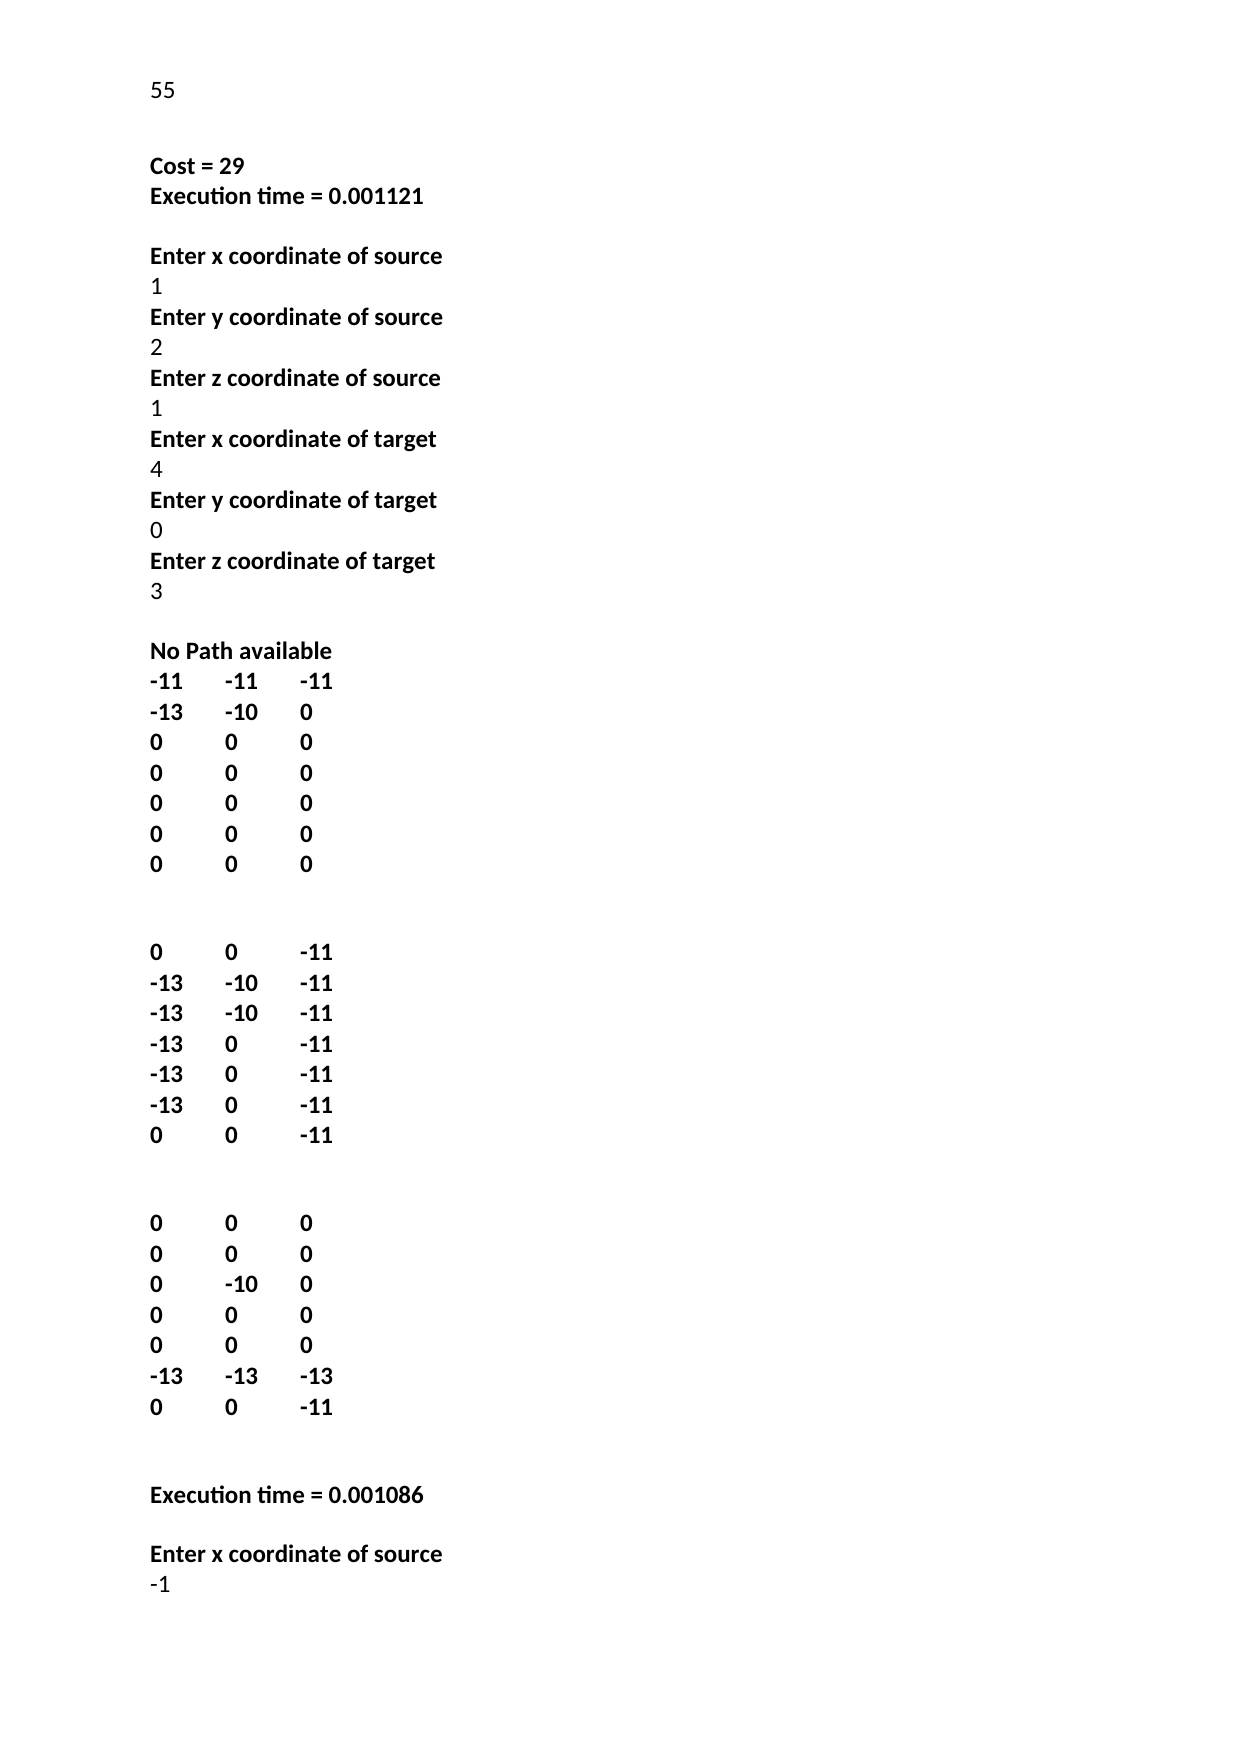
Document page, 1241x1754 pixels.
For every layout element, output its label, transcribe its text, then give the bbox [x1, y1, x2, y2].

text 1 [150, 392, 1090, 423]
text -13 0 -11 [150, 1028, 1090, 1058]
text 2 [150, 331, 1090, 362]
text 0 0 -11 [150, 1119, 1090, 1150]
text Enter x coordinate of target [150, 423, 1090, 453]
text 0 0 0 [150, 1238, 1090, 1269]
text -13 0 -11 [150, 1089, 1090, 1119]
text -13 -10 0 [150, 696, 1090, 726]
text Enter z coordinate of source [150, 362, 1090, 392]
text Execution time = 0.001086 [150, 1479, 1090, 1509]
text Cost = 29 [150, 150, 1090, 181]
text 0 0 0 [150, 757, 1090, 787]
text -13 -10 -11 [150, 967, 1090, 997]
text 0 -10 0 [150, 1269, 1090, 1299]
text 4 [150, 453, 1090, 484]
text Enter x coordinate of source [150, 1538, 1090, 1568]
text -11 -11 -11 [150, 665, 1090, 696]
text 1 [150, 270, 1090, 301]
text Enter x coordinate of source [150, 240, 1090, 270]
text -1 [150, 1568, 1090, 1599]
text Enter z coordinate of target [150, 545, 1090, 576]
text 0 0 0 [150, 787, 1090, 818]
text 3 [150, 576, 1090, 606]
text 0 0 0 [150, 1208, 1090, 1238]
text 0 0 -11 [150, 936, 1090, 967]
text -13 0 -11 [150, 1058, 1090, 1089]
text 0 0 0 [150, 1299, 1090, 1330]
text Enter y coordinate of source [150, 301, 1090, 331]
text No Path available [150, 635, 1090, 665]
text 0 0 0 [150, 848, 1090, 879]
text -13 -13 -13 [150, 1360, 1090, 1391]
text 0 0 -11 [150, 1391, 1090, 1421]
text Enter y coordinate of target [150, 484, 1090, 514]
text 0 0 0 [150, 726, 1090, 757]
text -13 -10 -11 [150, 997, 1090, 1028]
text Execution time = 0.001121 [150, 181, 1090, 211]
text 0 0 0 [150, 818, 1090, 848]
text 0 0 0 [150, 1330, 1090, 1360]
text 0 [150, 514, 1090, 545]
